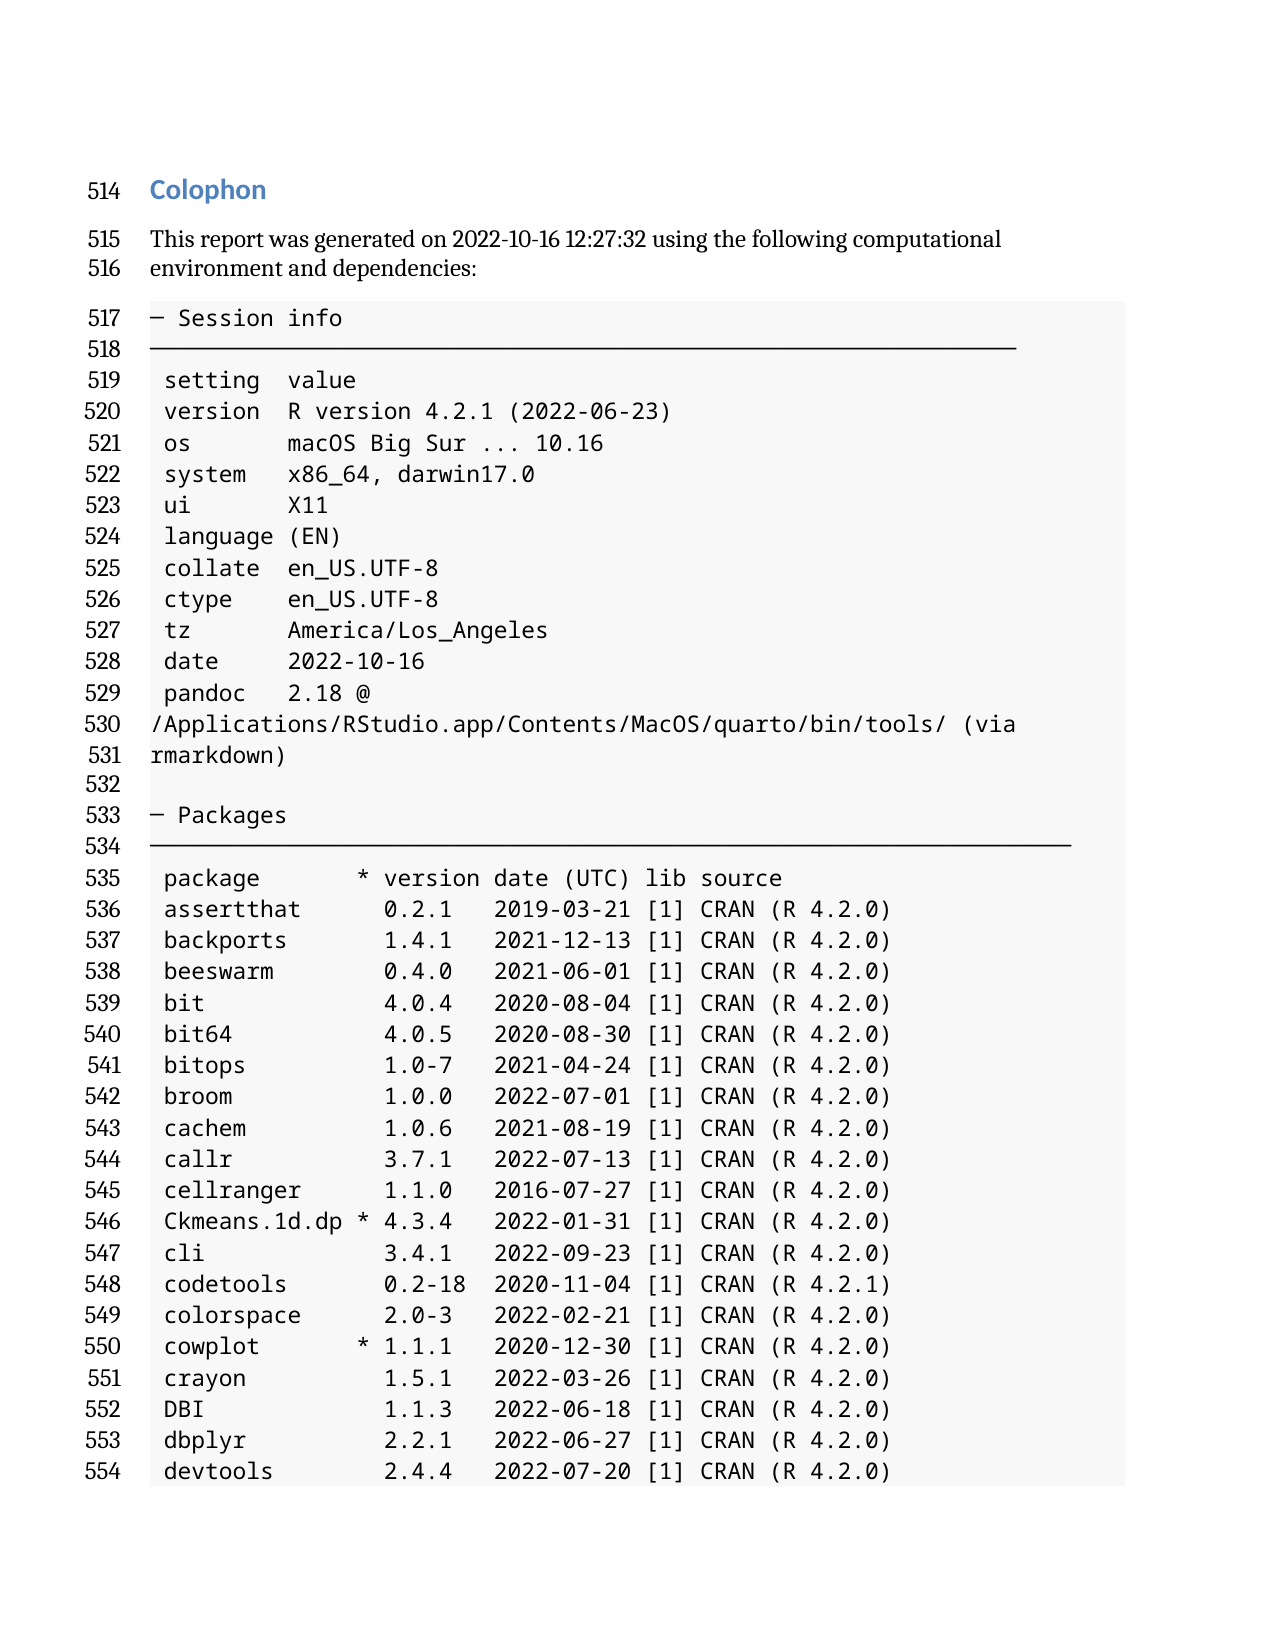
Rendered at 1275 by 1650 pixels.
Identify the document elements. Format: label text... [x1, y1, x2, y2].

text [150, 301, 1125, 1486]
text This report was generated on 2022-10-16 12:27:32 using the following computational environment and dependencies: [150, 225, 1125, 283]
subtitle Colophon [150, 171, 1125, 206]
